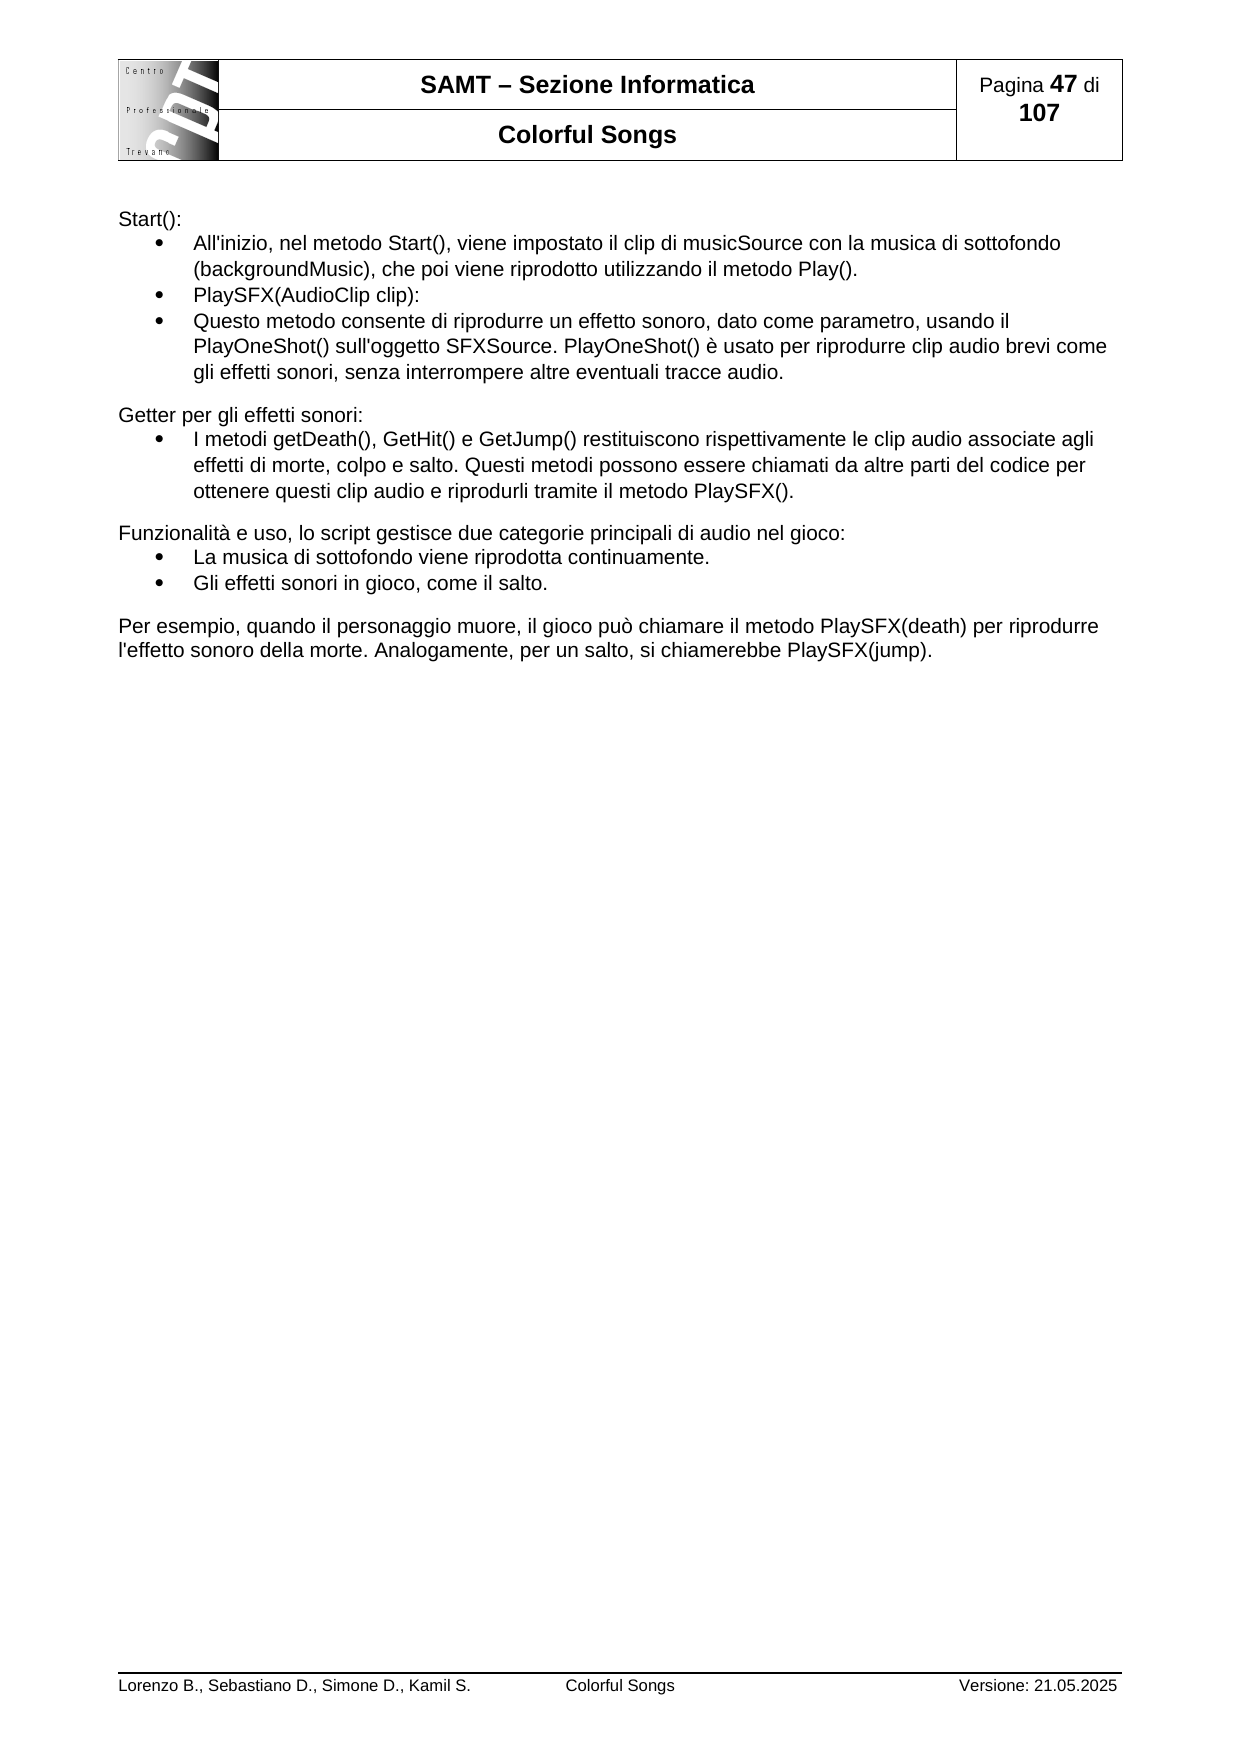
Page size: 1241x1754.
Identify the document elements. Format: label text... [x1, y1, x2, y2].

text Start(): [118, 207, 1122, 231]
text Getter per gli effetti sonori: [118, 403, 1122, 427]
list Questo metodo consente di riprodurre un effetto sonoro, dato come parametro, usando il PlayOneShot() sull'oggetto SFXSource. PlayOneShot() è usato per riprodurre clip audio brevi come gli effetti sonori, senza interrompere altre eventuali tracce audio. [156, 308, 1122, 384]
list La musica di sottofondo viene riprodotta continuamente. [156, 545, 1122, 569]
picture [118, 60, 219, 160]
list I metodi getDeath(), GetHit() e GetJump() restituiscono rispettivamente le clip audio associate agli effetti di morte, colpo e salto. Questi metodi possono essere chiamati da altre parti del codice per ottenere questi clip audio e riprodurli tramite il metodo PlaySFX(). [156, 427, 1122, 502]
list All'inizio, nel metodo Start(), viene impostato il clip di musicSource con la musica di sottofondo (backgroundMusic), che poi viene riprodotto utilizzando il metodo Play(). [156, 231, 1122, 281]
text Funzionalità e uso, lo script gestisce due categorie principali di audio nel gioco: [118, 521, 1122, 545]
list PlaySFX(AudioClip clip): [156, 282, 1122, 307]
list Gli effetti sonori in gioco, come il salto. [156, 571, 1122, 595]
text Per esempio, quando il personaggio muore, il gioco può chiamare il metodo PlaySFX(death) per riprodurre l'effetto sonoro della morte. Analogamente, per un salto, si chiamerebbe PlaySFX(jump). [118, 613, 1122, 661]
